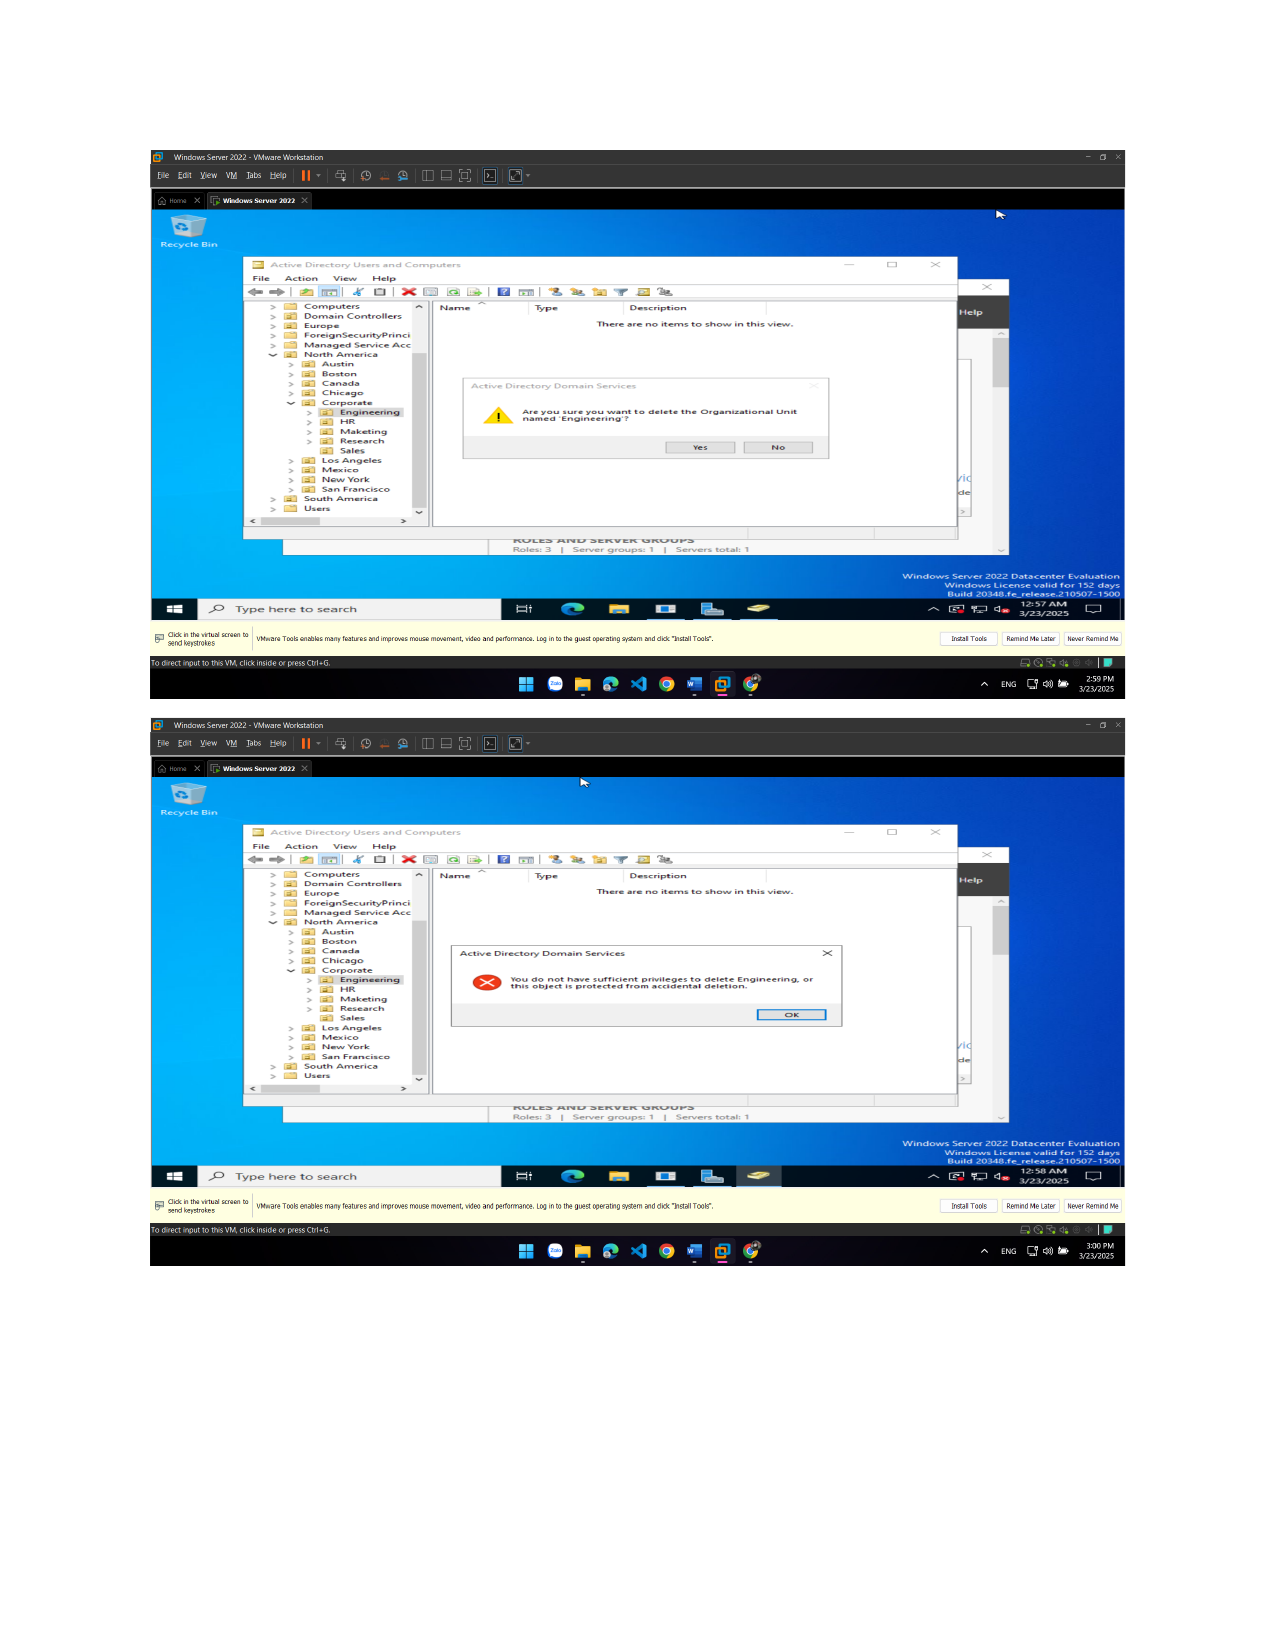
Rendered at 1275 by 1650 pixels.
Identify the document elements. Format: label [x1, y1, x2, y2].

picture [150, 717, 1125, 1266]
picture [150, 150, 1125, 699]
